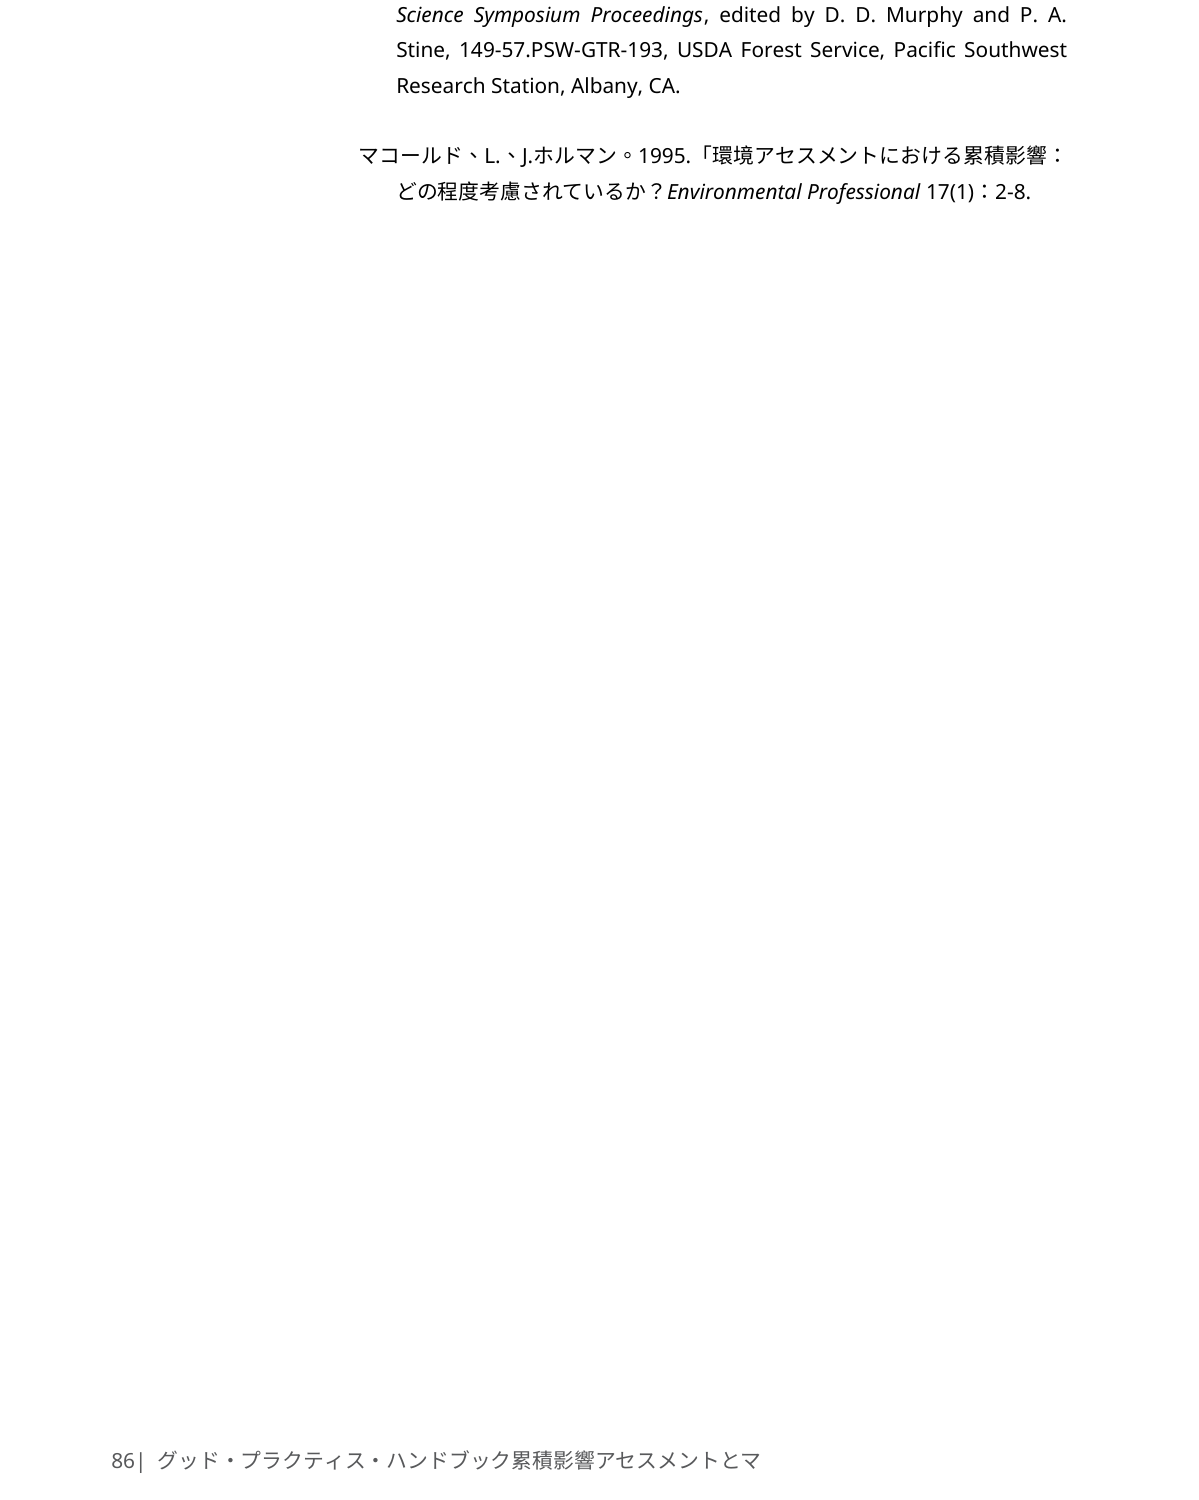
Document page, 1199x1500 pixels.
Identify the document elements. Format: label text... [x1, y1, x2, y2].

text マコールド、L.、J.ホルマン。1995.「環境アセスメントにおける累積影響：どの程度考慮されているか？Environmental Professional 17(1)：2-8. [358, 141, 1068, 205]
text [358, 0, 1068, 99]
